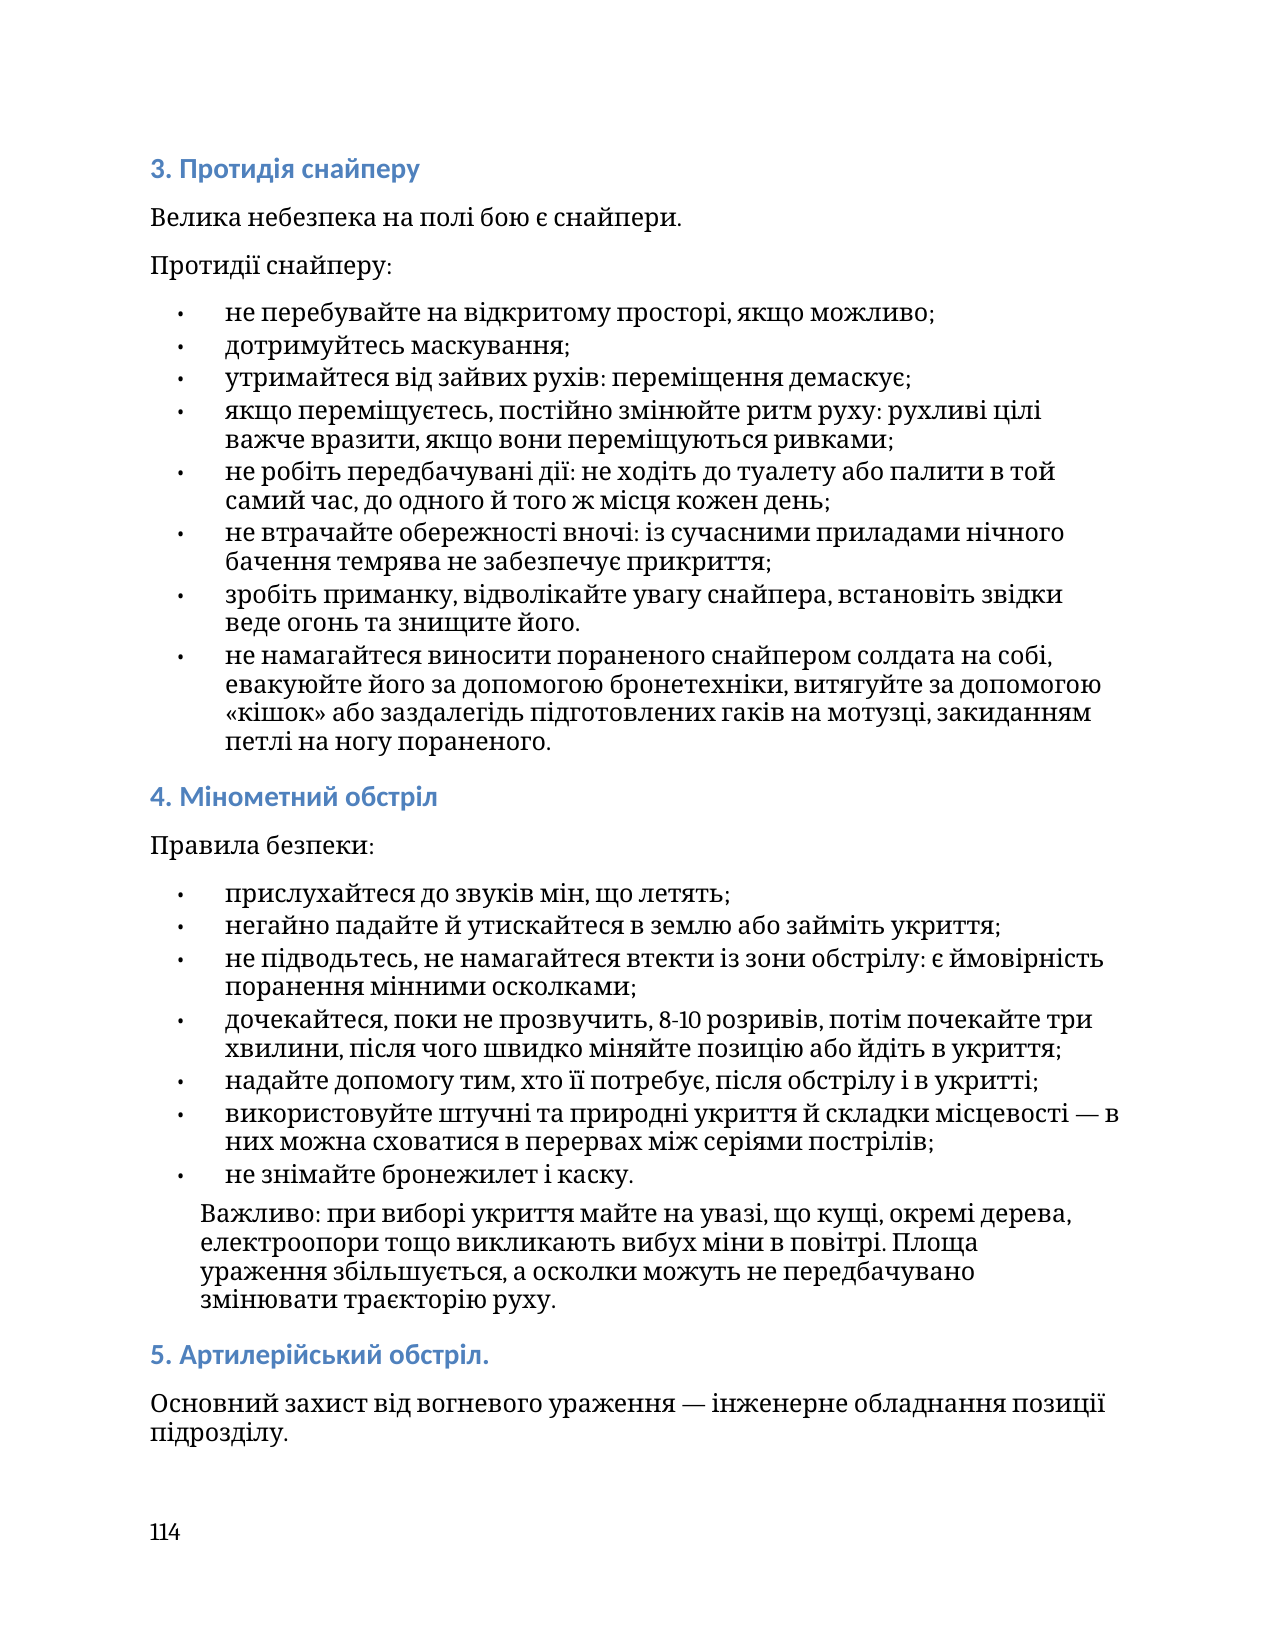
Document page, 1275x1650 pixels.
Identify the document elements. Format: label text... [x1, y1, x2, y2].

subtitle 4. Мінометний обстріл [150, 778, 1125, 813]
list надайте допомогу тим, хто її потребує, після обстрілу і в укритті; [175, 1067, 1125, 1096]
list не втрачайте обережності вночі: із сучасними приладами нічного бачення темрява не забезпечує прикриття; [175, 519, 1125, 577]
list не намагайтеся виносити пораненого снайпером солдата на собі, евакуюйте його за допомогою бронетехніки, витягуйте за допомогою «кішок» або заздалегідь підготовлених гаків на мотузці, закиданням петлі на ногу пораненого. [175, 642, 1125, 757]
list утримайтеся від зайвих рухів: переміщення демаскує; [175, 364, 1125, 393]
list дотримуйтесь маскування; [175, 332, 1125, 361]
list зробіть приманку, відволікайте увагу снайпера, встановіть звідки веде огонь та знищите його. [175, 581, 1125, 638]
list не перебувайте на відкритому просторі, якщо можливо; [175, 299, 1125, 328]
list не знімайте бронежилет і каску. [175, 1161, 1125, 1189]
text Велика небезпека на полі бою є снайпери. [150, 204, 1125, 233]
subtitle 5. Артилерійський обстріл. [150, 1336, 1125, 1371]
subtitle 3. Протидія снайперу [150, 150, 1125, 186]
list не підводьтесь, не намагайтеся втекти із зони обстрілу: є ймовірність поранення мінними осколками; [175, 944, 1125, 1002]
text Протидії снайперу: [150, 252, 1125, 281]
list використовуйте штучні та природні укриття й складки місцевості — в них можна сховатися в перервах між серіями пострілів; [175, 1099, 1125, 1157]
text Основний захист від вогневого ураження — інженерне обладнання позиції підрозділу. [150, 1390, 1125, 1448]
list не робіть передбачувані дії: не ходіть до туалету або палити в той самий час, до одного й того ж місця кожен день; [175, 458, 1125, 516]
list негайно падайте й утискайтеся в землю або займіть укриття; [175, 912, 1125, 941]
list прислухайтеся до звуків мін, що летять; [175, 879, 1125, 908]
text Правила безпеки: [150, 832, 1125, 861]
list якщо переміщуєтесь, постійно змінюйте ритм руху: рухливі цілі важче вразити, якщо вони переміщуються ривками; [175, 397, 1125, 454]
list дочекайтеся, поки не прозвучить, 8-10 розривів, потім почекайте три хвилини, після чого швидко міняйте позицію або йдіть в укриття; [175, 1006, 1125, 1063]
text Важливо: при виборі укриття майте на увазі, що кущі, окремі дерева, електроопори тощо викликають вибух міни в повітрі. Площа ураження збільшується, а осколки можуть не передбачувано змінювати траєкторію руху. [200, 1200, 1075, 1315]
